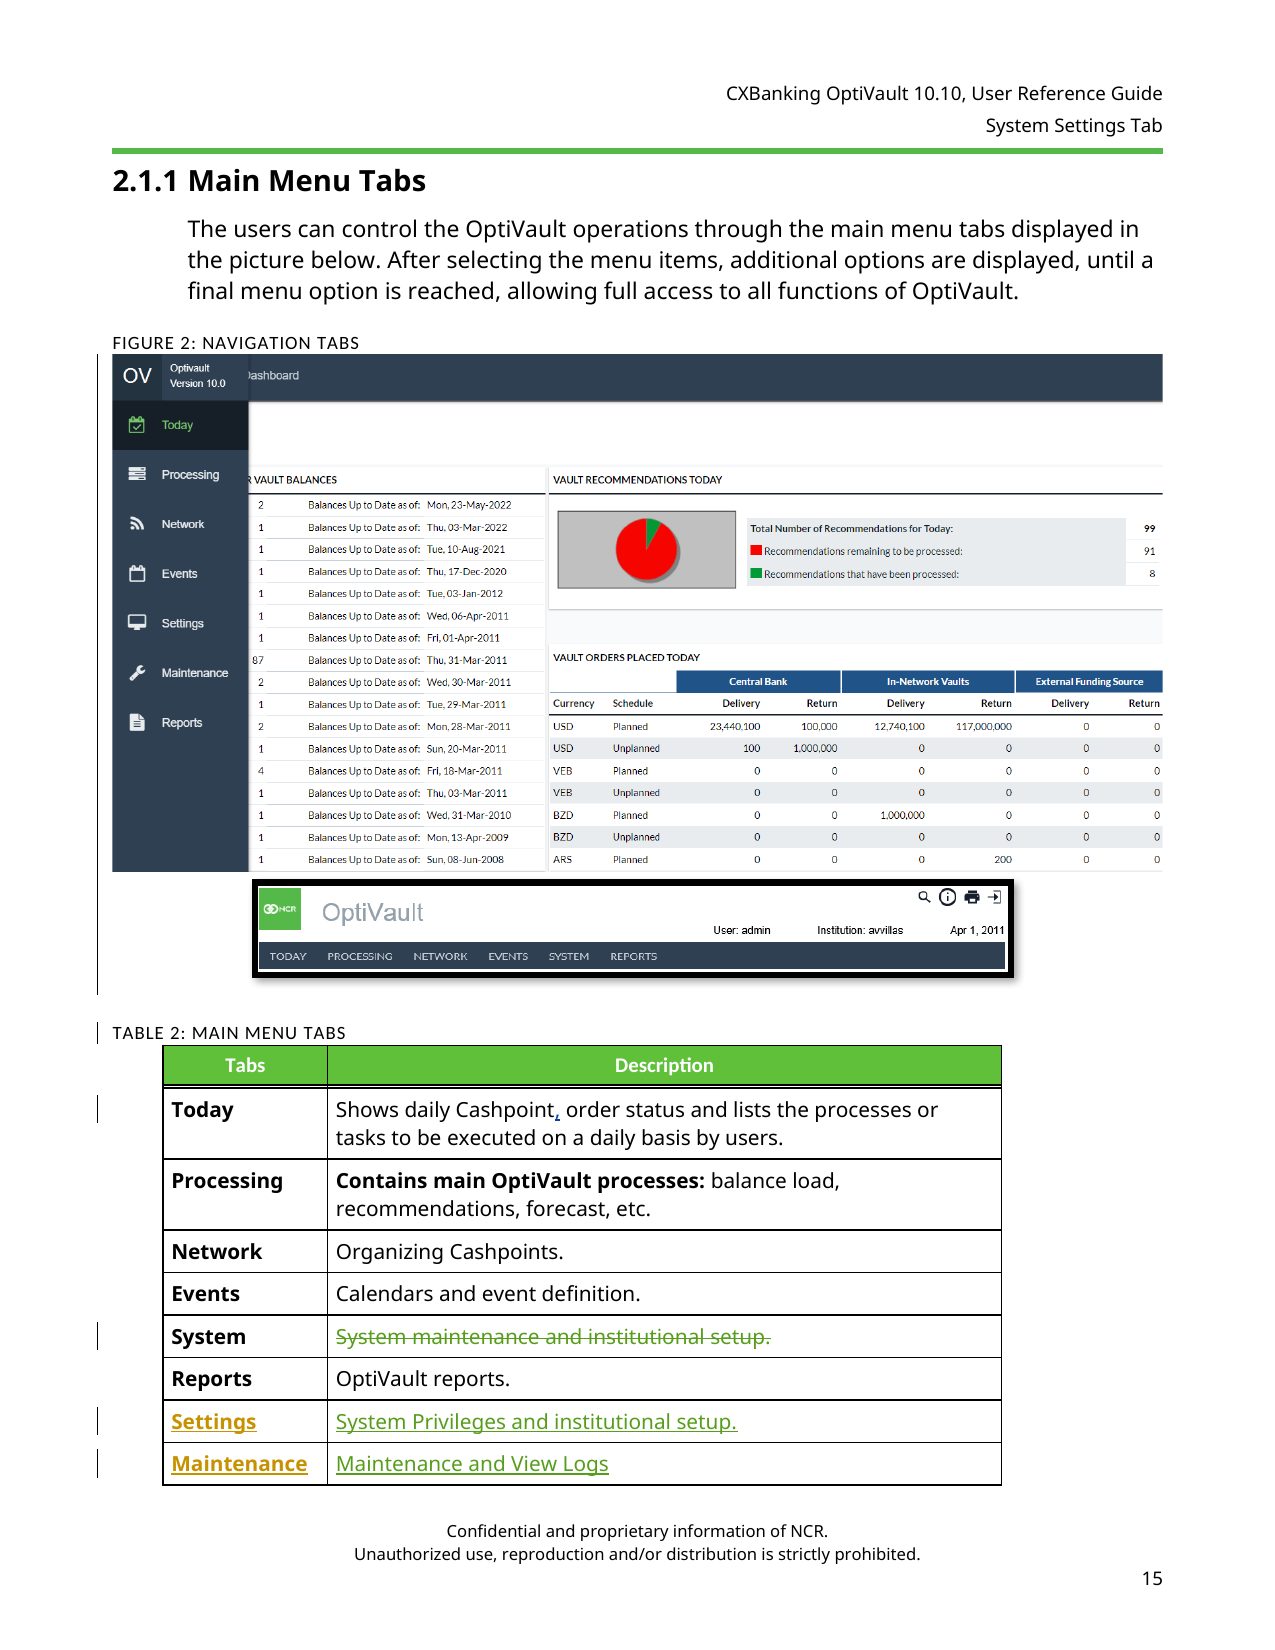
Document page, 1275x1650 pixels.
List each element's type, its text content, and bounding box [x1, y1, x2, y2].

table_cell Events [164, 1273, 327, 1314]
table_header Description [328, 1046, 1001, 1084]
table_cell OptiVault reports. [328, 1358, 1001, 1399]
table_cell Network [164, 1231, 327, 1271]
table_cell [164, 1401, 327, 1441]
text Figure 2: Navigation Tabs [112, 331, 1163, 354]
text Table 2: Main Menu Tabs [112, 1022, 1163, 1044]
table_cell Shows daily Cashpoint order status and lists the processes or tasks to be executed on a daily basis by users. [328, 1089, 1001, 1158]
table_cell Today [164, 1089, 327, 1158]
text The users can control the OptiVault operations through the main menu tabs displayed in the picture below. After selecting the menu items, additional options are displayed, until a final menu option is reached, allowing full access to all functions of OptiVault. [187, 212, 1163, 306]
subtitle Main Menu Tabs [112, 160, 1163, 200]
picture [112, 354, 1163, 872]
table_cell Reports [164, 1358, 327, 1399]
table_cell [164, 1443, 327, 1484]
table_cell Processing [164, 1160, 327, 1229]
table_cell Contains main OptiVault processes: balance load, recommendations, forecast, etc. [328, 1160, 1001, 1229]
table_cell [328, 1316, 1001, 1356]
table_cell System [164, 1316, 327, 1356]
table_header Tabs [164, 1046, 327, 1084]
table_cell [328, 1401, 1001, 1441]
table_cell Calendars and event definition. [328, 1273, 1001, 1314]
table_cell Organizing Cashpoints. [328, 1231, 1001, 1271]
table_cell [328, 1443, 1001, 1484]
picture [258, 886, 1008, 972]
